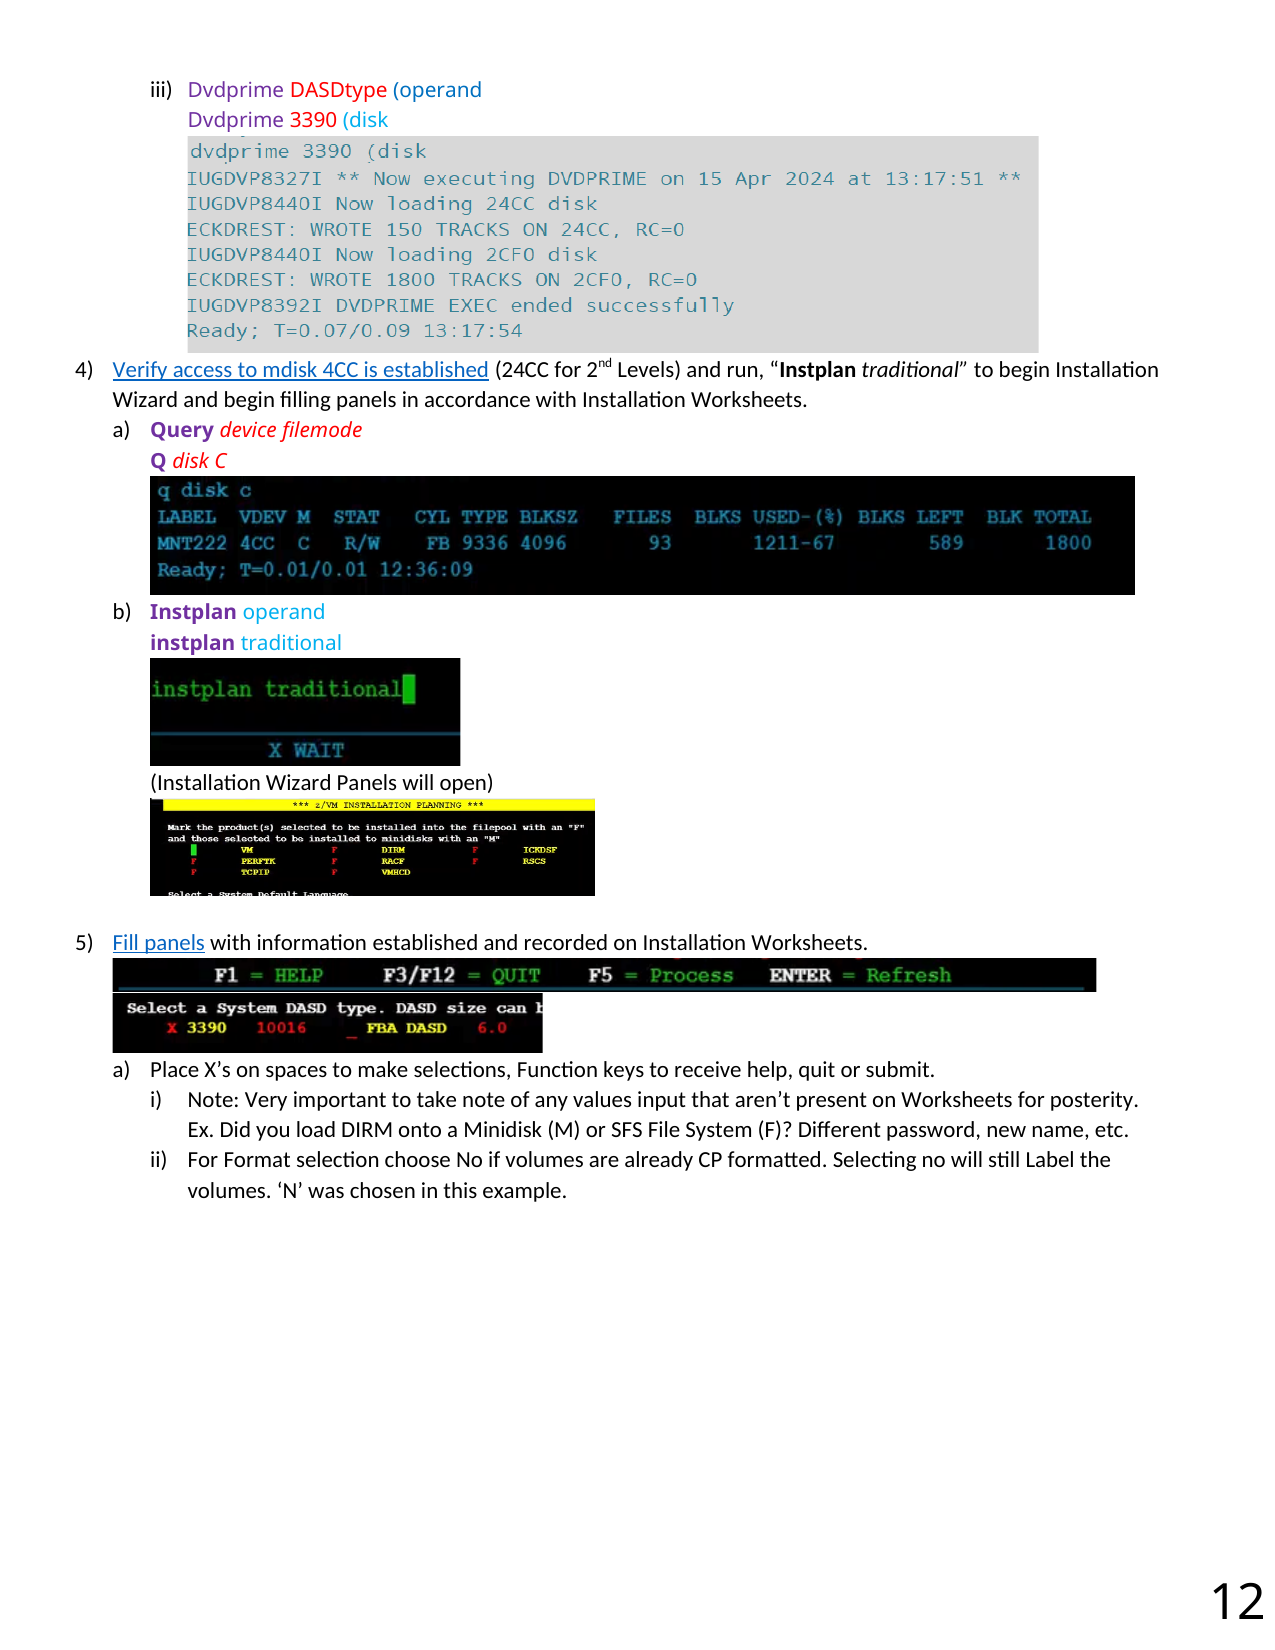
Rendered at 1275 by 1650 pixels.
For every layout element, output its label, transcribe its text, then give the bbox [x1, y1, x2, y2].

picture [150, 798, 595, 896]
list Instplan operand instplan traditional (Installation Wizard Panels will open) [112, 597, 1200, 926]
list Place X’s on spaces to make selections, Function keys to receive help, quit or submit. [112, 1055, 1200, 1083]
list For Format selection choose No if volumes are already CP formatted. Selecting no will still Label the volumes. ‘N’ was chosen in this example. [150, 1146, 1200, 1204]
list Verify access to mdisk 4CC is established (24CC for 2nd Levels) and run, “Instplan traditional” to begin Installation Wizard and begin filling panels in accordance with Installation Worksheets. [75, 355, 1200, 413]
picture [150, 476, 1135, 595]
picture [187, 136, 1039, 353]
picture [112, 993, 543, 1053]
picture [150, 658, 461, 766]
list Note: Very important to take note of any values input that aren’t present on Worksheets for posterity. Ex. Did you load DIRM onto a Minidisk (M) or SFS File System (F)? Different password, new name, etc. [150, 1085, 1200, 1143]
picture [112, 958, 1097, 992]
